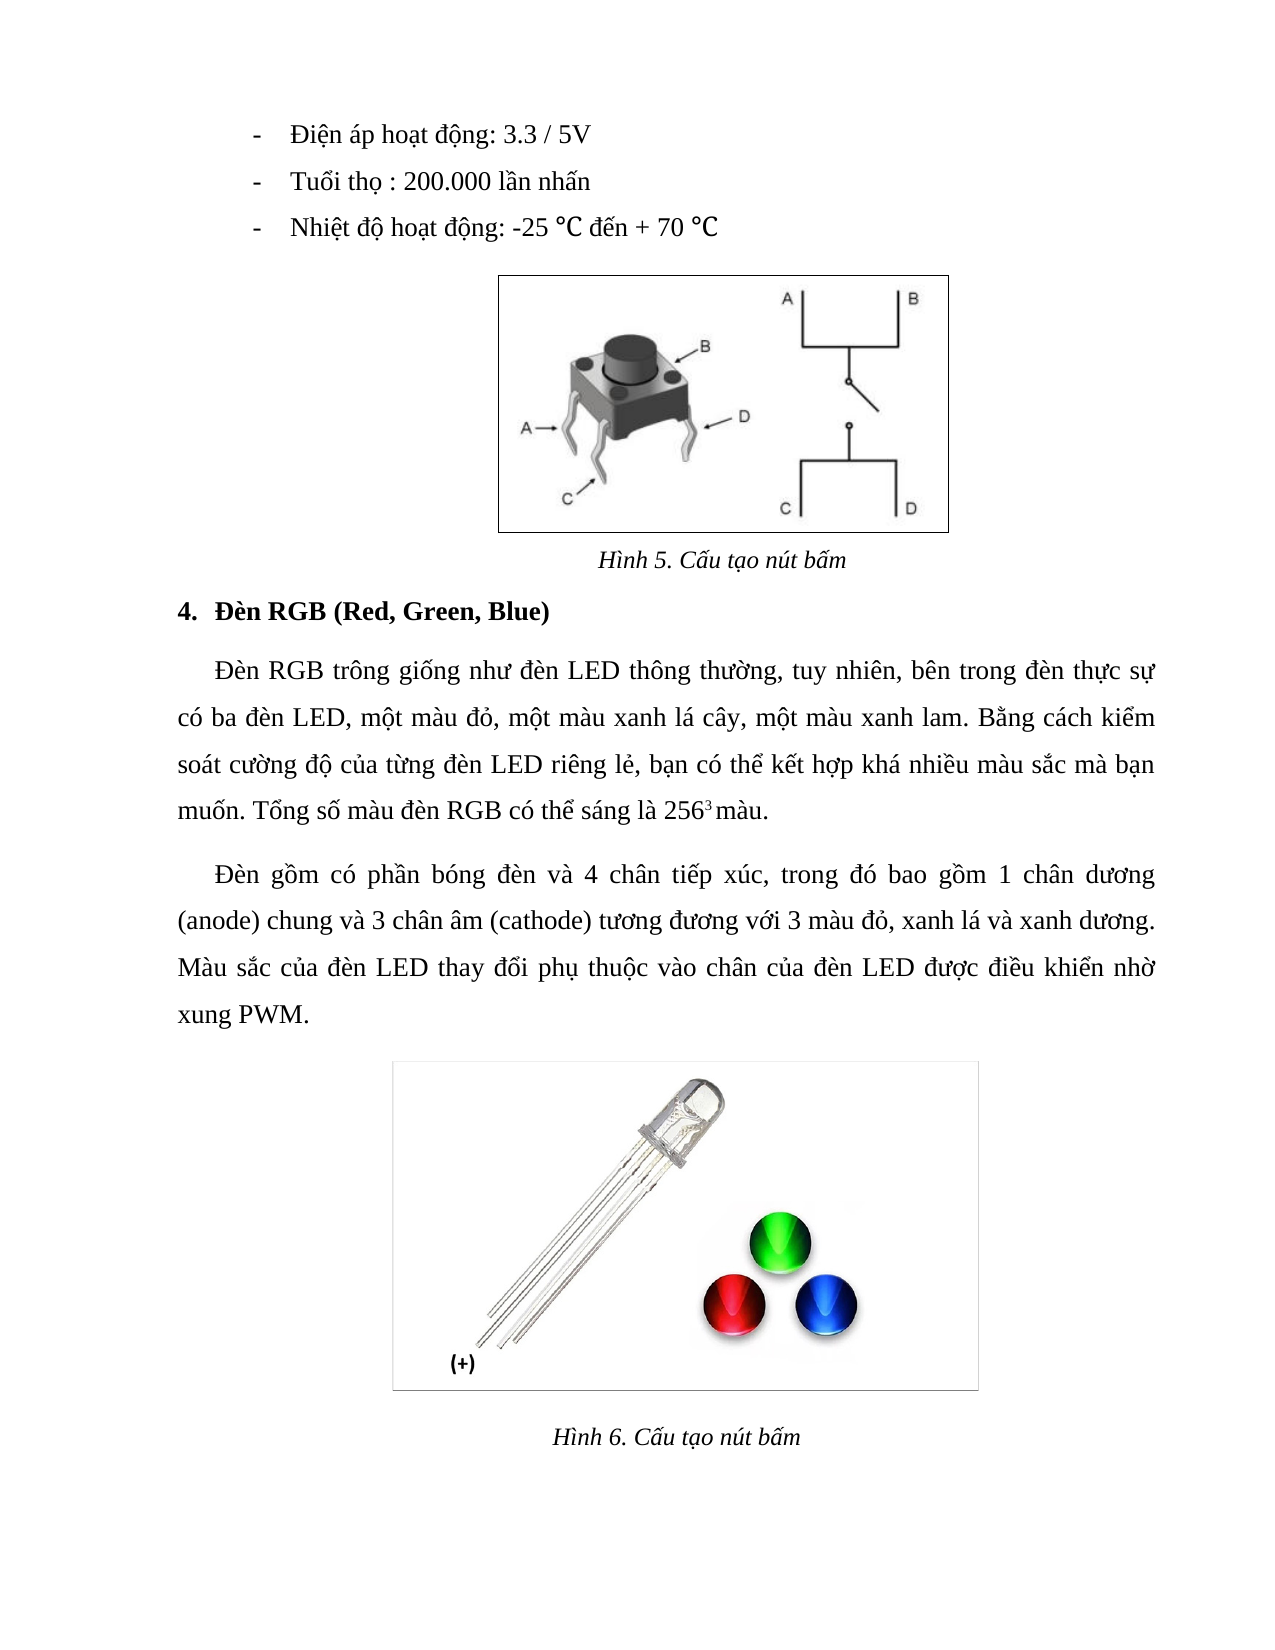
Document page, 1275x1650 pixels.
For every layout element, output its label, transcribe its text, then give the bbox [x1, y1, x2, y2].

text Hình 6. Cấu tạo nút bấm [477, 1422, 1157, 1451]
text Đèn gồm có phần bóng đèn và 4 chân tiếp xúc, trong đó bao gồm 1 chân dương (anode) chung và 3 chân âm (cathode) tương đương với 3 màu đỏ, xanh lá và xanh dương. Màu sắc của đèn LED thay đổi phụ thuộc vào chân của đèn LED được điều khiển nhờ xung PWM. [177, 858, 1157, 1029]
list Tuổi thọ : 200.000 lần nhấn [252, 165, 1157, 196]
list Điện áp hoạt động: 3.3 / 5V [252, 118, 1157, 149]
list Nhiệt độ hoạt động: -25 ℃ đến + 70 ℃ [252, 211, 1157, 243]
subtitle Đèn RGB (Red, Green, Blue) [177, 595, 1157, 626]
picture [499, 276, 948, 532]
text Đèn RGB trông giống như đèn LED thông thường, tuy nhiên, bên trong đèn thực sự có ba đèn LED, một màu đỏ, một màu xanh lá cây, một màu xanh lam. Bằng cách kiểm soát cường độ của từng đèn LED riêng lẻ, bạn có thể kết hợp khá nhiều màu sắc mà bạn muốn. Tổng số màu đèn RGB có thể sáng là 2563 màu. [177, 654, 1157, 826]
text Hình 5. Cấu tạo nút bấm [215, 546, 1157, 574]
picture [392, 1061, 979, 1391]
